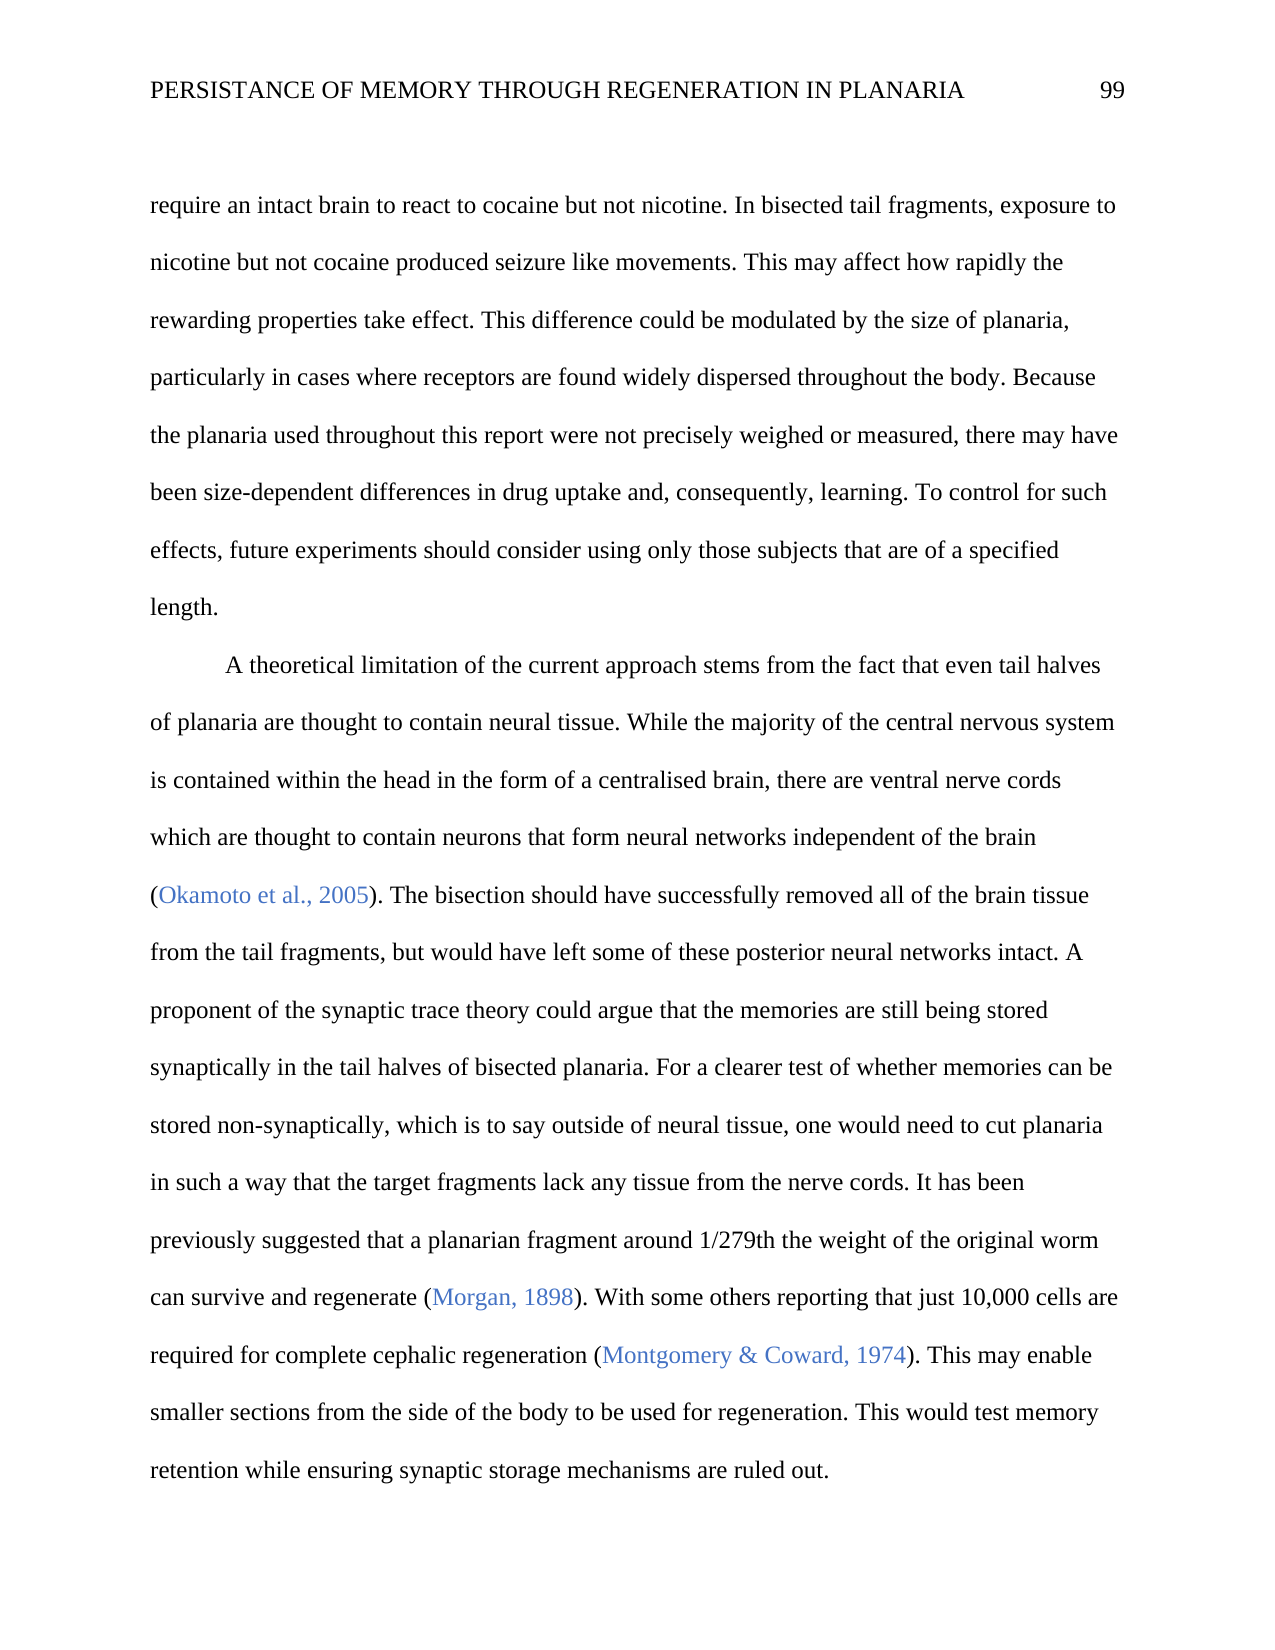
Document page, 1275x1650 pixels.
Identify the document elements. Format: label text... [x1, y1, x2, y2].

text A theoretical limitation of the current approach stems from the fact that even tail halves of planaria are thought to contain neural tissue. While the majority of the central nervous system is contained within the head in the form of a centralised brain, there are ventral nerve cords which are thought to contain neurons that form neural networks independent of the brain (Okamoto et al., 2005). The bisection should have successfully removed all of the brain tissue from the tail fragments, but would have left some of these posterior neural networks intact. A proponent of the synaptic trace theory could argue that the memories are still being stored synaptically in the tail halves of bisected planaria. For a clearer test of whether memories can be stored non-synaptically, which is to say outside of neural tissue, one would need to cut planaria in such a way that the target fragments lack any tissue from the nerve cords. It has been previously suggested that a planarian fragment around 1/279th the weight of the original worm can survive and regenerate (Morgan, 1898). With some others reporting that just 10,000 cells are required for complete cephalic regeneration (Montgomery & Coward, 1974). This may enable smaller sections from the side of the body to be used for regeneration. This would test memory retention while ensuring synaptic storage mechanisms are ruled out. [150, 650, 1125, 1484]
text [150, 190, 1125, 621]
